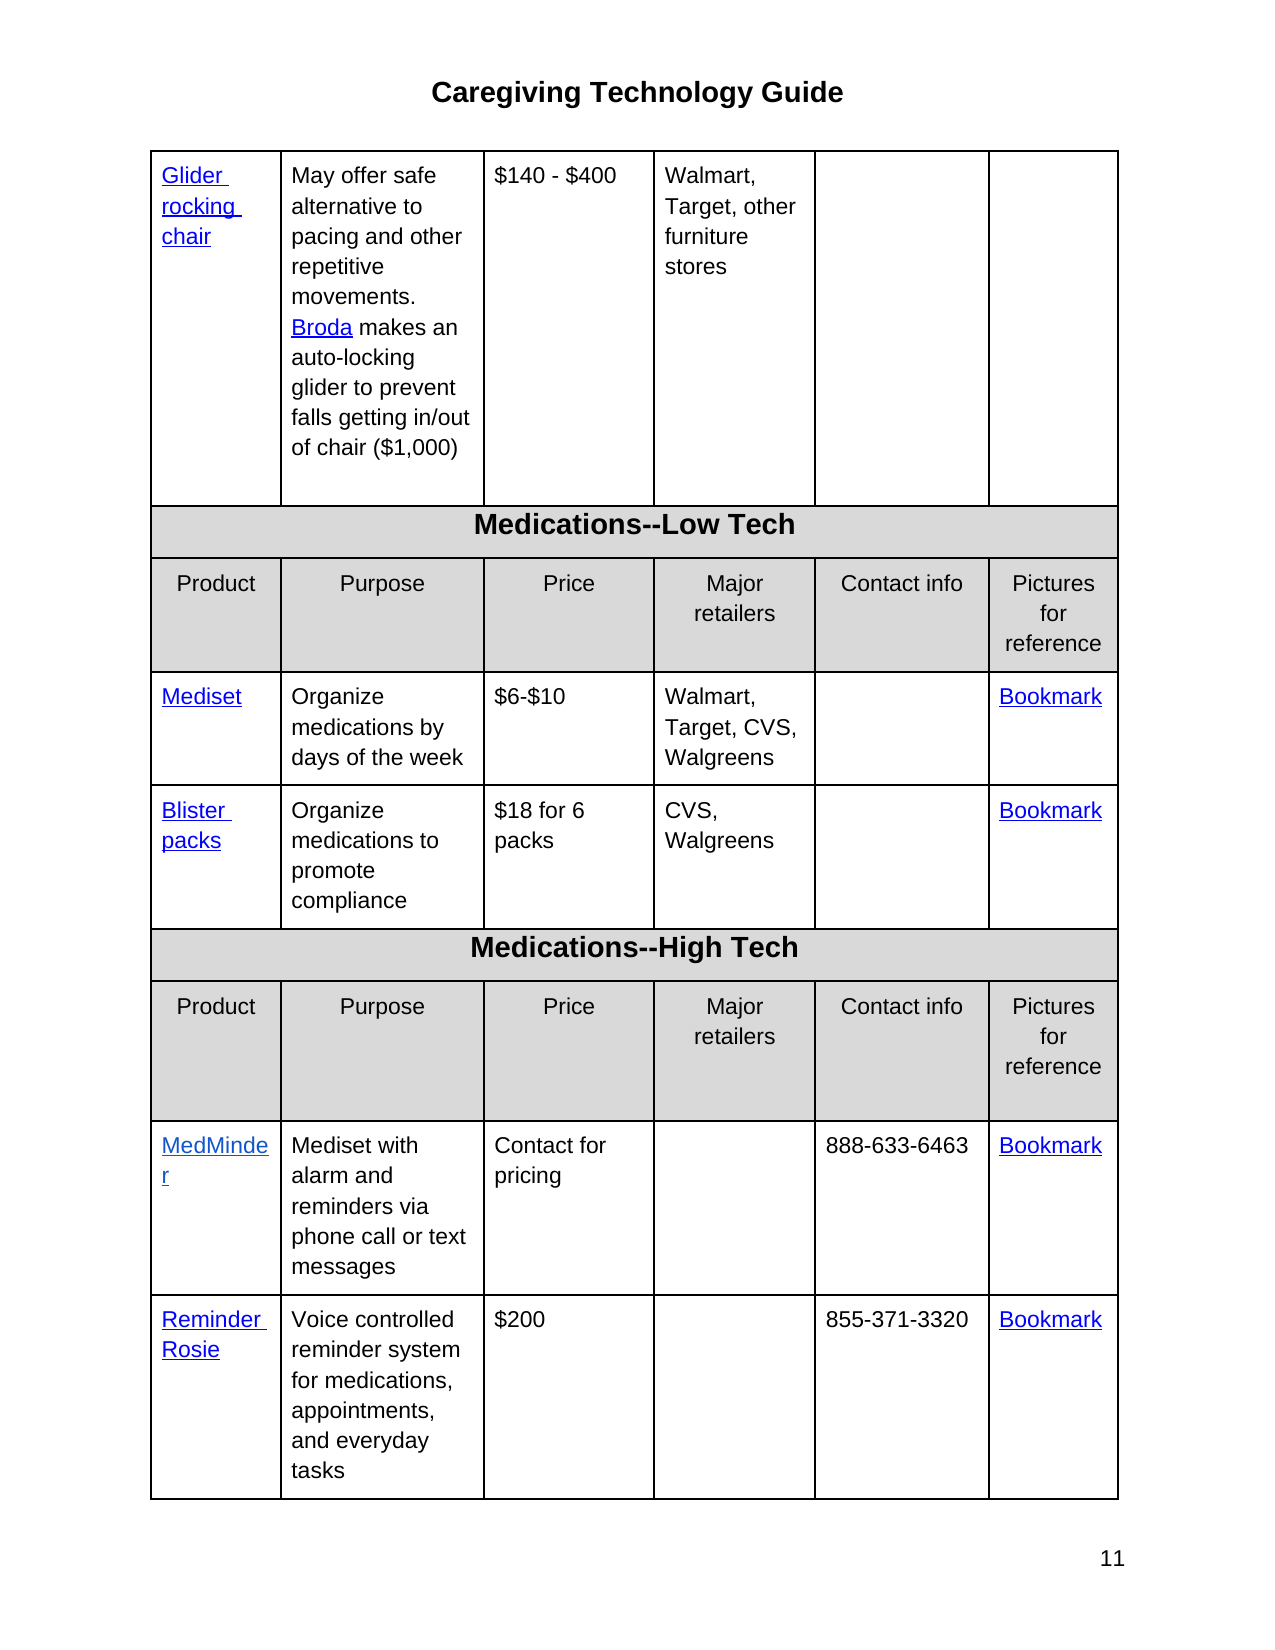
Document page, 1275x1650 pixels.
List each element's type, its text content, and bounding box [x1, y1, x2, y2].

table_cell $200 [485, 1296, 653, 1498]
table_cell Bookmark [990, 673, 1117, 784]
table_cell [655, 1122, 814, 1294]
table_cell Contact info [816, 982, 988, 1120]
table_cell Product [152, 982, 280, 1120]
table_cell Bookmark [990, 1296, 1117, 1498]
table_cell Mediset [152, 673, 280, 784]
table_cell MedMinder [152, 1122, 280, 1294]
table_cell Medications--High Tech [152, 930, 1117, 980]
table_cell Purpose [282, 982, 483, 1120]
table_cell Product [152, 559, 280, 671]
table_cell Contact info [816, 559, 988, 671]
table_cell $6-$10 [485, 673, 653, 784]
table_cell [816, 673, 988, 784]
table_cell Walmart, Target, other furniture stores [655, 152, 814, 505]
table_cell $140 - $400 [485, 152, 653, 505]
table_cell Bookmark [990, 786, 1117, 928]
table_cell Pictures for reference [990, 559, 1117, 671]
table_cell Blister packs [152, 786, 280, 928]
table_cell Major retailers [655, 982, 814, 1120]
table_cell Voice controlled reminder system for medications, appointments, and everyday tasks [282, 1296, 483, 1498]
table_cell Price [485, 559, 653, 671]
table_cell Medications--Low Tech [152, 507, 1117, 557]
table_cell Purpose [282, 559, 483, 671]
table_cell 888-633-6463 [816, 1122, 988, 1294]
table_cell CVS, Walgreens [655, 786, 814, 928]
table_cell Pictures for reference [990, 982, 1117, 1120]
table_cell [990, 152, 1117, 505]
table_cell [816, 786, 988, 928]
table_cell $18 for 6 packs [485, 786, 653, 928]
table_cell Organize medications by days of the week [282, 673, 483, 784]
table_cell Contact for pricing [485, 1122, 653, 1294]
table_cell Reminder Rosie [152, 1296, 280, 1498]
table_cell Organize medications to promote compliance [282, 786, 483, 928]
table_cell Major retailers [655, 559, 814, 671]
table_cell Mediset with alarm and reminders via phone call or text messages [282, 1122, 483, 1294]
table_cell Price [485, 982, 653, 1120]
table_cell 855-371-3320 [816, 1296, 988, 1498]
table_cell Glider rocking chair [152, 152, 280, 505]
table_cell [655, 1296, 814, 1498]
table_cell May offer safe alternative to pacing and other repetitive movements. Broda makes an auto-locking glider to prevent falls getting in/out of chair ($1,000) [282, 152, 483, 505]
table_cell Bookmark [990, 1122, 1117, 1294]
table_cell [816, 152, 988, 505]
table_cell Walmart, Target, CVS, Walgreens [655, 673, 814, 784]
